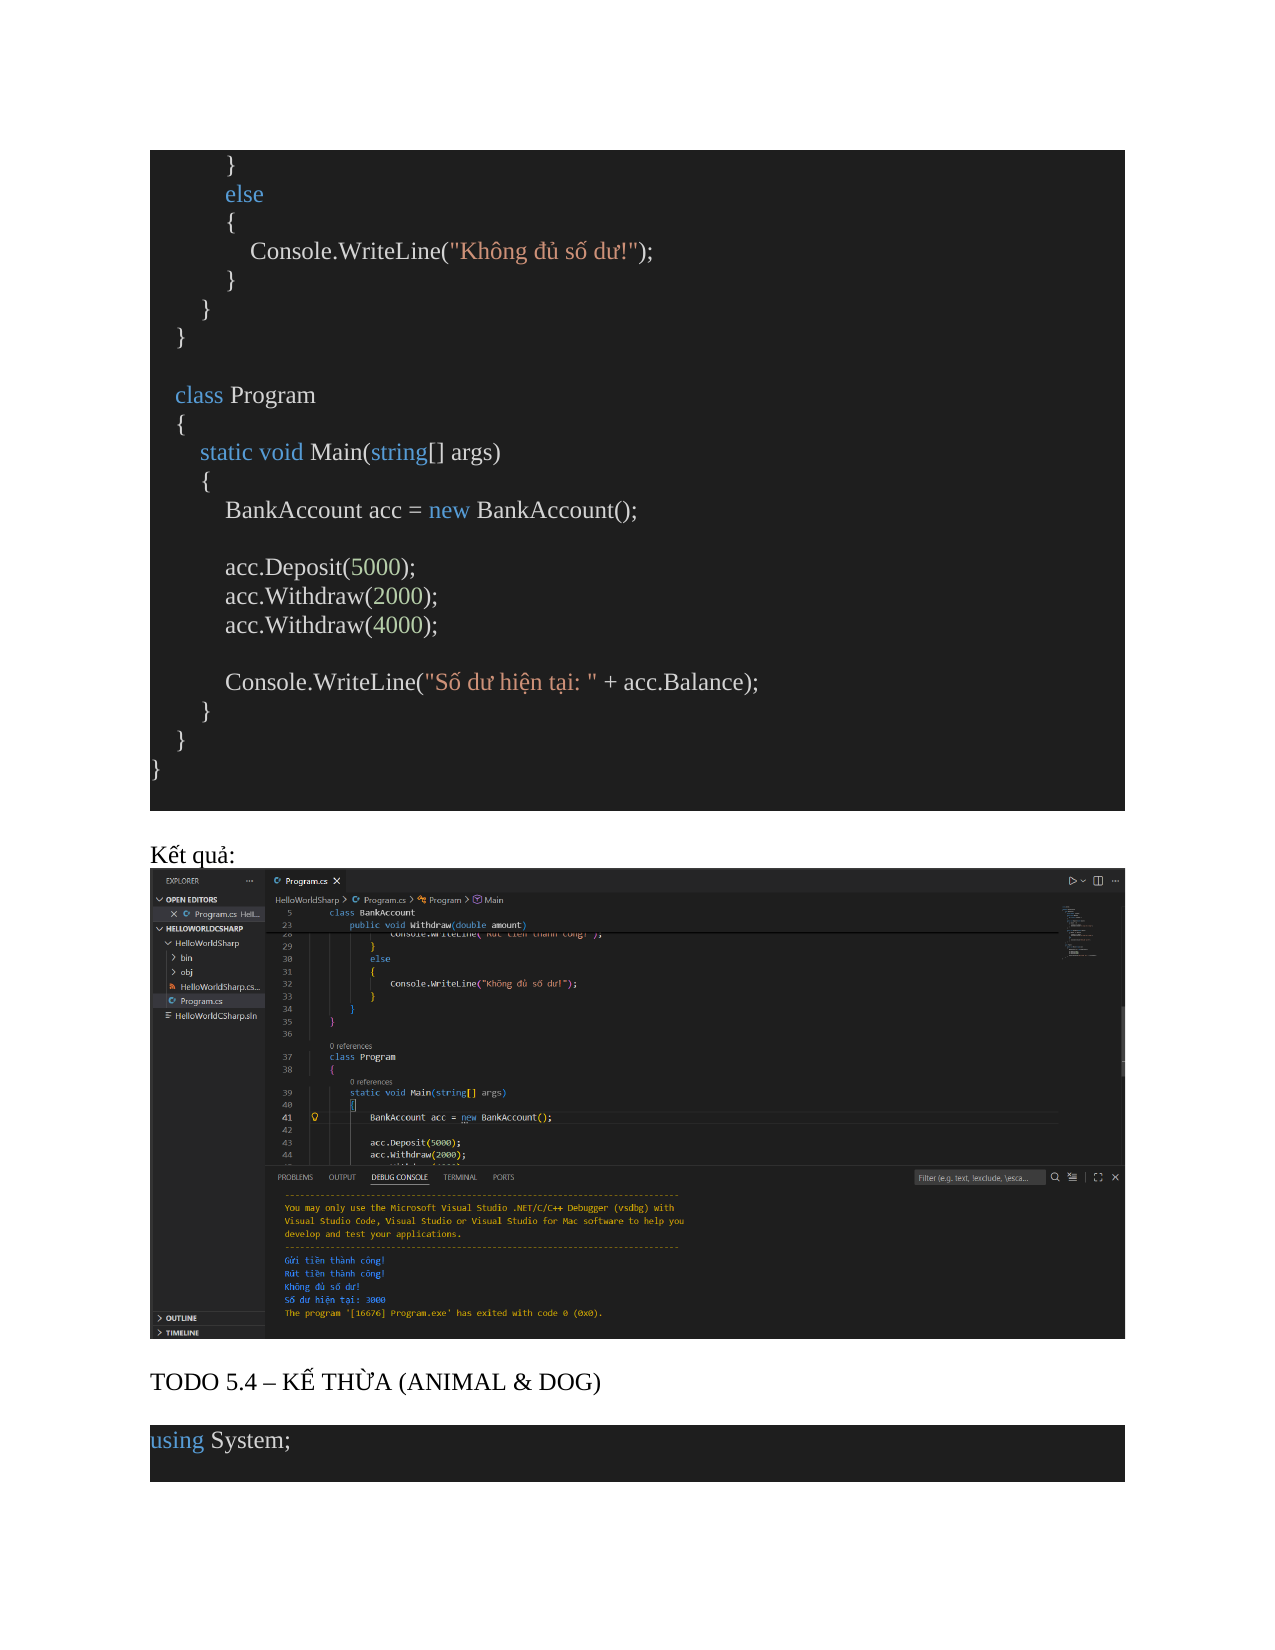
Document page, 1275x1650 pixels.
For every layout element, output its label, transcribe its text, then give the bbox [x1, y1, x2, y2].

text else [150, 179, 1125, 207]
text static void Main(string[] args) [150, 437, 1125, 466]
text { [150, 466, 1125, 495]
text Kết quả: [150, 840, 1125, 868]
text acc.Withdraw(4000); [150, 610, 1125, 639]
text } [150, 754, 1125, 782]
text } [150, 322, 1125, 351]
text { [150, 409, 1125, 437]
text BankAccount acc = new BankAccount(); [150, 495, 1125, 524]
text Console.WriteLine("Không đủ số dư!"); [150, 236, 1125, 265]
text } [150, 696, 1125, 725]
text } [150, 265, 1125, 294]
text } [150, 150, 1125, 179]
text Console.WriteLine("Số dư hiện tại: " + acc.Balance); [150, 667, 1125, 696]
text acc.Deposit(5000); [150, 552, 1125, 581]
picture [150, 868, 1125, 1339]
text acc.Withdraw(2000); [150, 581, 1125, 610]
text TODO 5.4 – KẾ THỪA (ANIMAL & DOG) [150, 1367, 1125, 1396]
text { [150, 207, 1125, 236]
text using System; [150, 1425, 1125, 1454]
text } [150, 294, 1125, 322]
text class Program [150, 380, 1125, 409]
text } [150, 725, 1125, 754]
